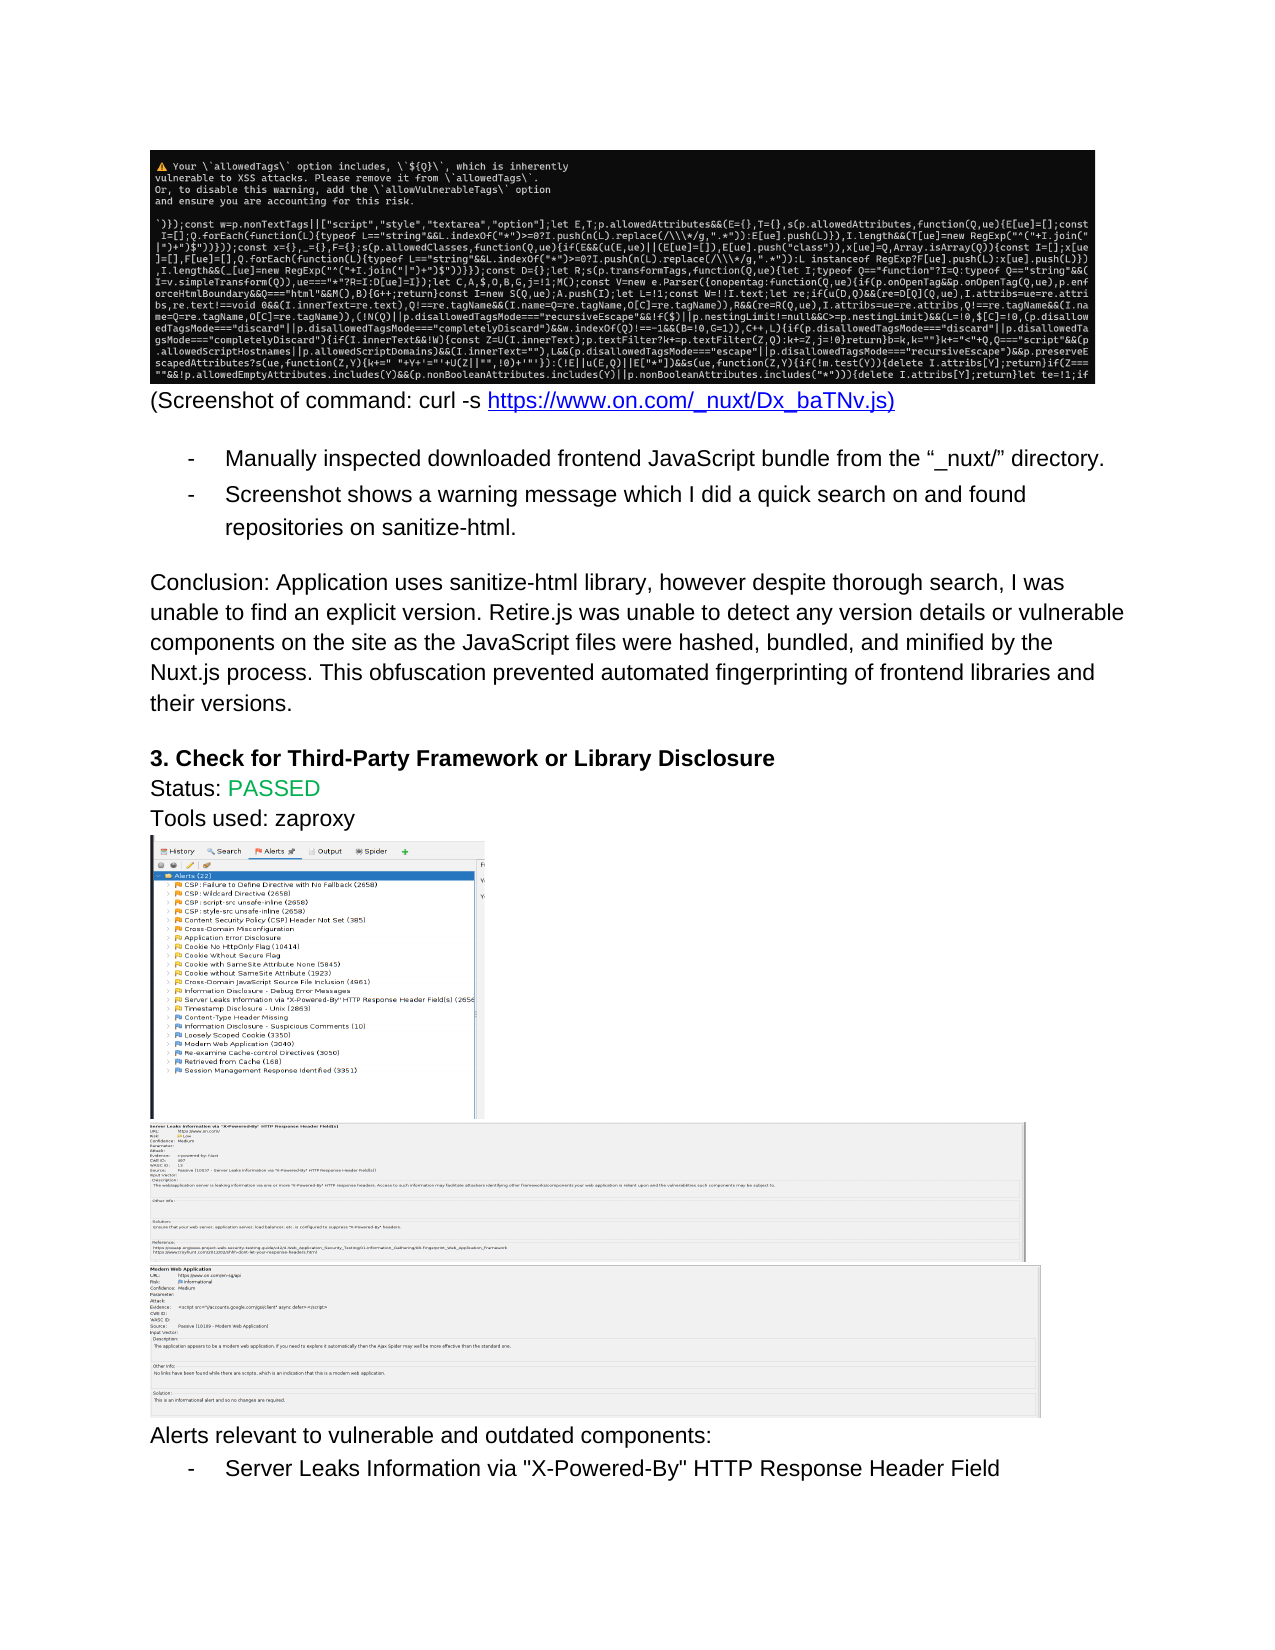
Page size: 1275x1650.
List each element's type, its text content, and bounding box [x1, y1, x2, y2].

text Tools used: zaproxy [150, 805, 1125, 831]
list Screenshot shows a warning message which I did a quick search on and found repositories on sanitize-html. [187, 478, 1125, 540]
list Manually inspected downloaded frontend JavaScript bundle from the “_nuxt/” directory. [187, 442, 1125, 474]
list Server Leaks Information via "X-Powered-By" HTTP Response Header Field [187, 1452, 1125, 1483]
picture [150, 835, 485, 1119]
text Status: PASSED [150, 775, 1125, 801]
text Alerts relevant to vulnerable and outdated components: [150, 1422, 1125, 1448]
picture [150, 1265, 1041, 1418]
text (Screenshot of command: curl -s https://www.on.com/_nuxt/Dx_baTNv.js) [150, 387, 1125, 413]
text 3. Check for Third-Party Framework or Library Disclosure [150, 745, 1125, 771]
picture [150, 1122, 1026, 1262]
text Conclusion: Application uses sanitize-html library, however despite thorough search, I was unable to find an explicit version. Retire.js was unable to detect any version details or vulnerable components on the site as the JavaScript files were hashed, bundled, and minified by the Nuxt.js process. This obfuscation prevented automated fingerprinting of frontend libraries and their versions. [150, 569, 1125, 716]
picture [150, 150, 1096, 384]
